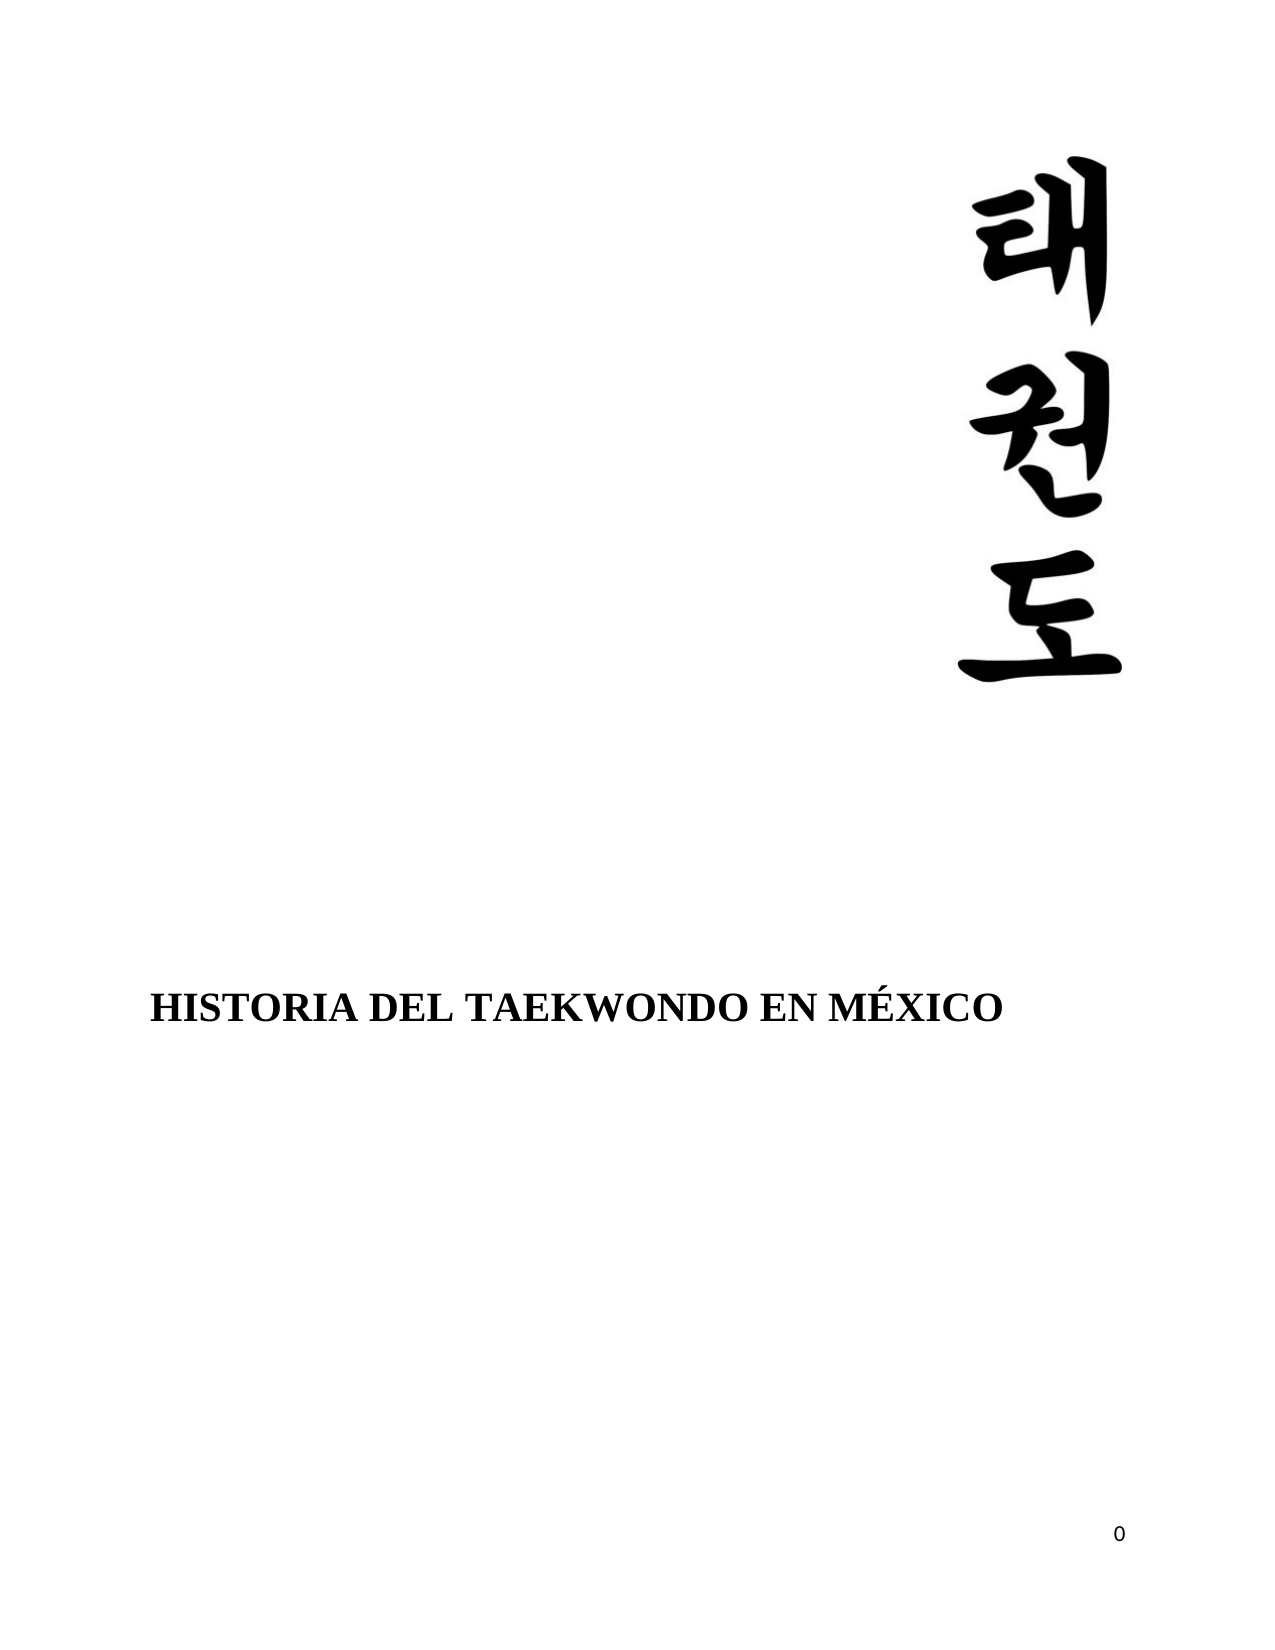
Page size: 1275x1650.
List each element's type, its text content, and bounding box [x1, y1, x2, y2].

text HISTORIA DEL TAEKWONDO EN MÉXICO [150, 983, 1125, 1031]
picture [953, 150, 1126, 692]
